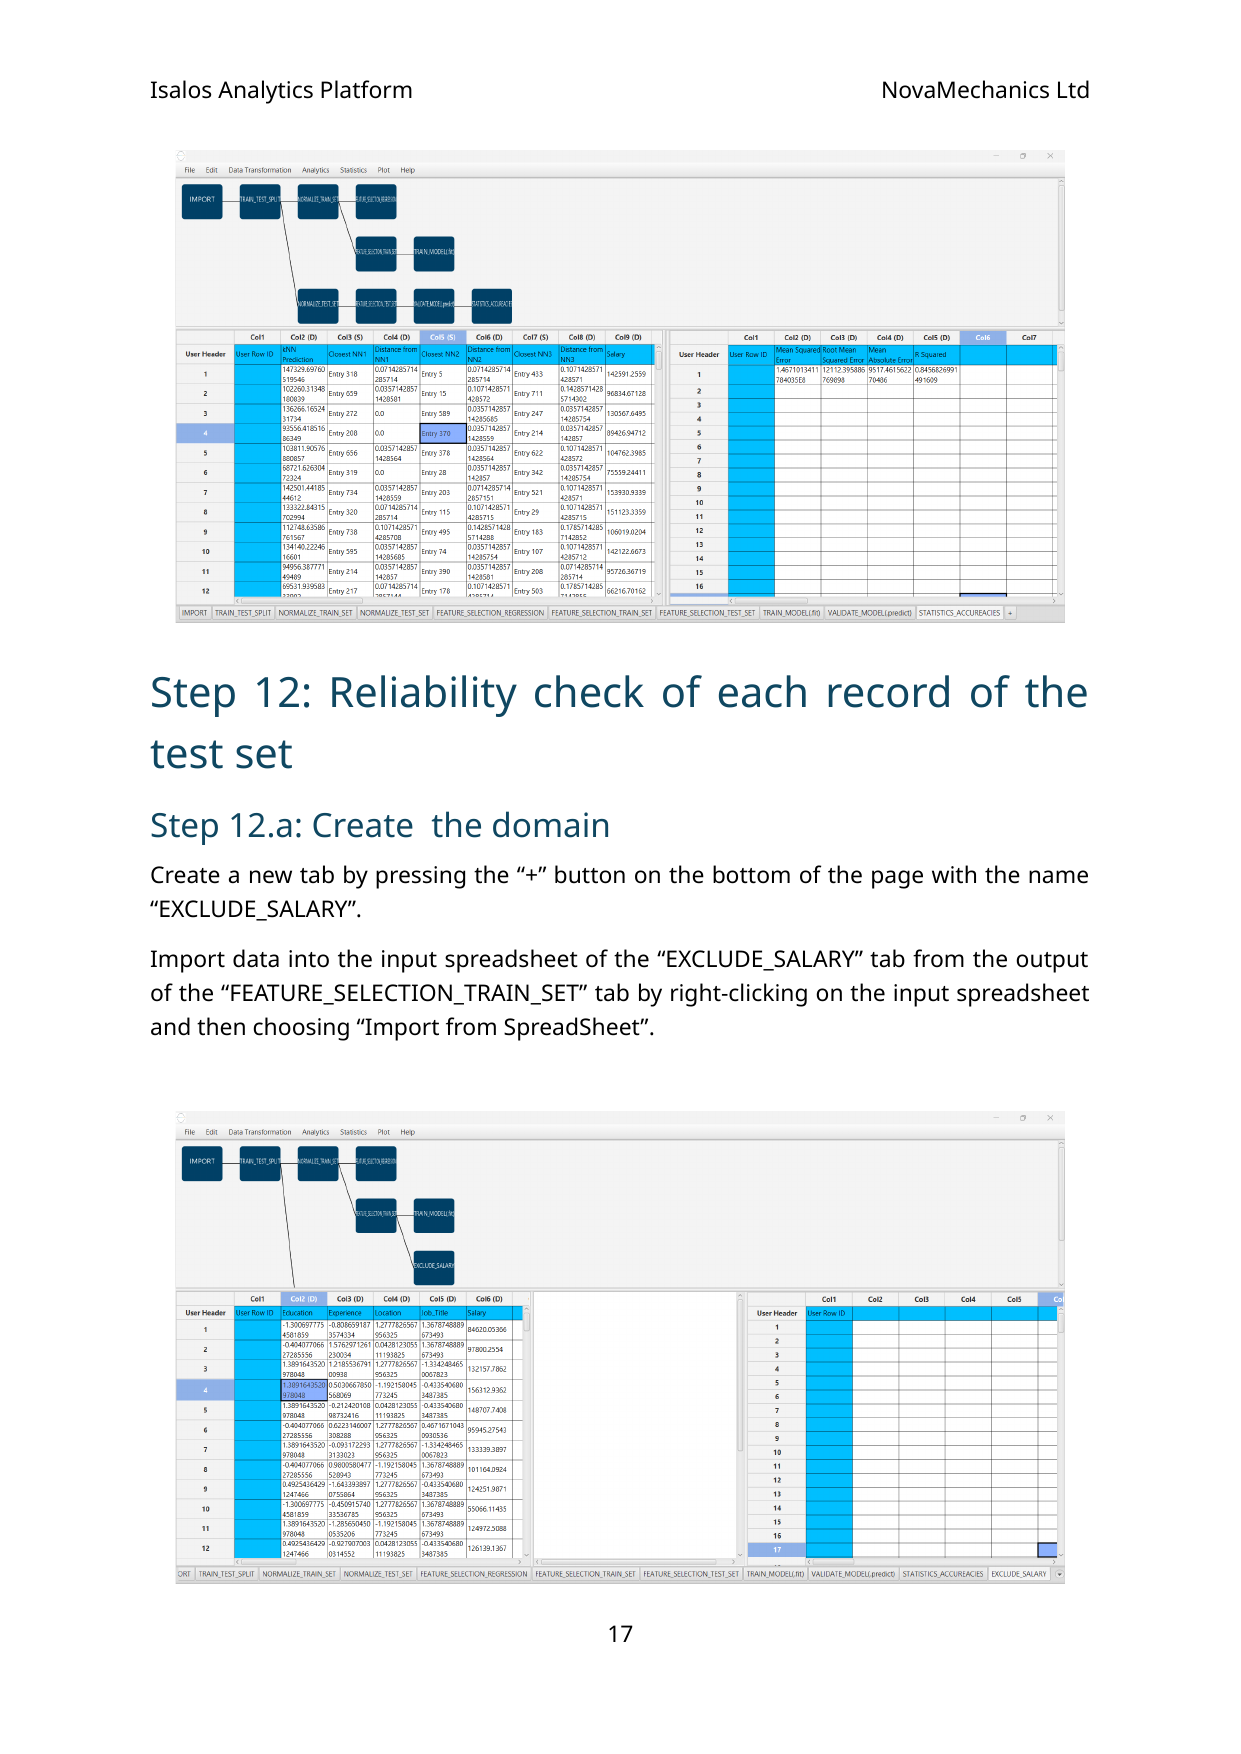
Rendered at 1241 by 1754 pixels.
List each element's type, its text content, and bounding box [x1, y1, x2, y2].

picture [175, 1111, 1065, 1584]
picture [175, 150, 1065, 623]
text Import data into the input spreadsheet of the “EXCLUDE_SALARY” tab from the output of the “FEATURE_SELECTION_TRAIN_SET” tab by right-clicking on the input spreadsheet and then choosing “Import from SpreadSheet”. [150, 943, 1090, 1042]
subtitle Step 12.a: Create the domain [150, 802, 1090, 847]
text Create a new tab by pressing the “+” button on the bottom of the page with the name “EXCLUDE_SALARY”. [150, 859, 1090, 924]
subtitle Step 12: Reliability check of each record of the test set [150, 662, 1090, 780]
